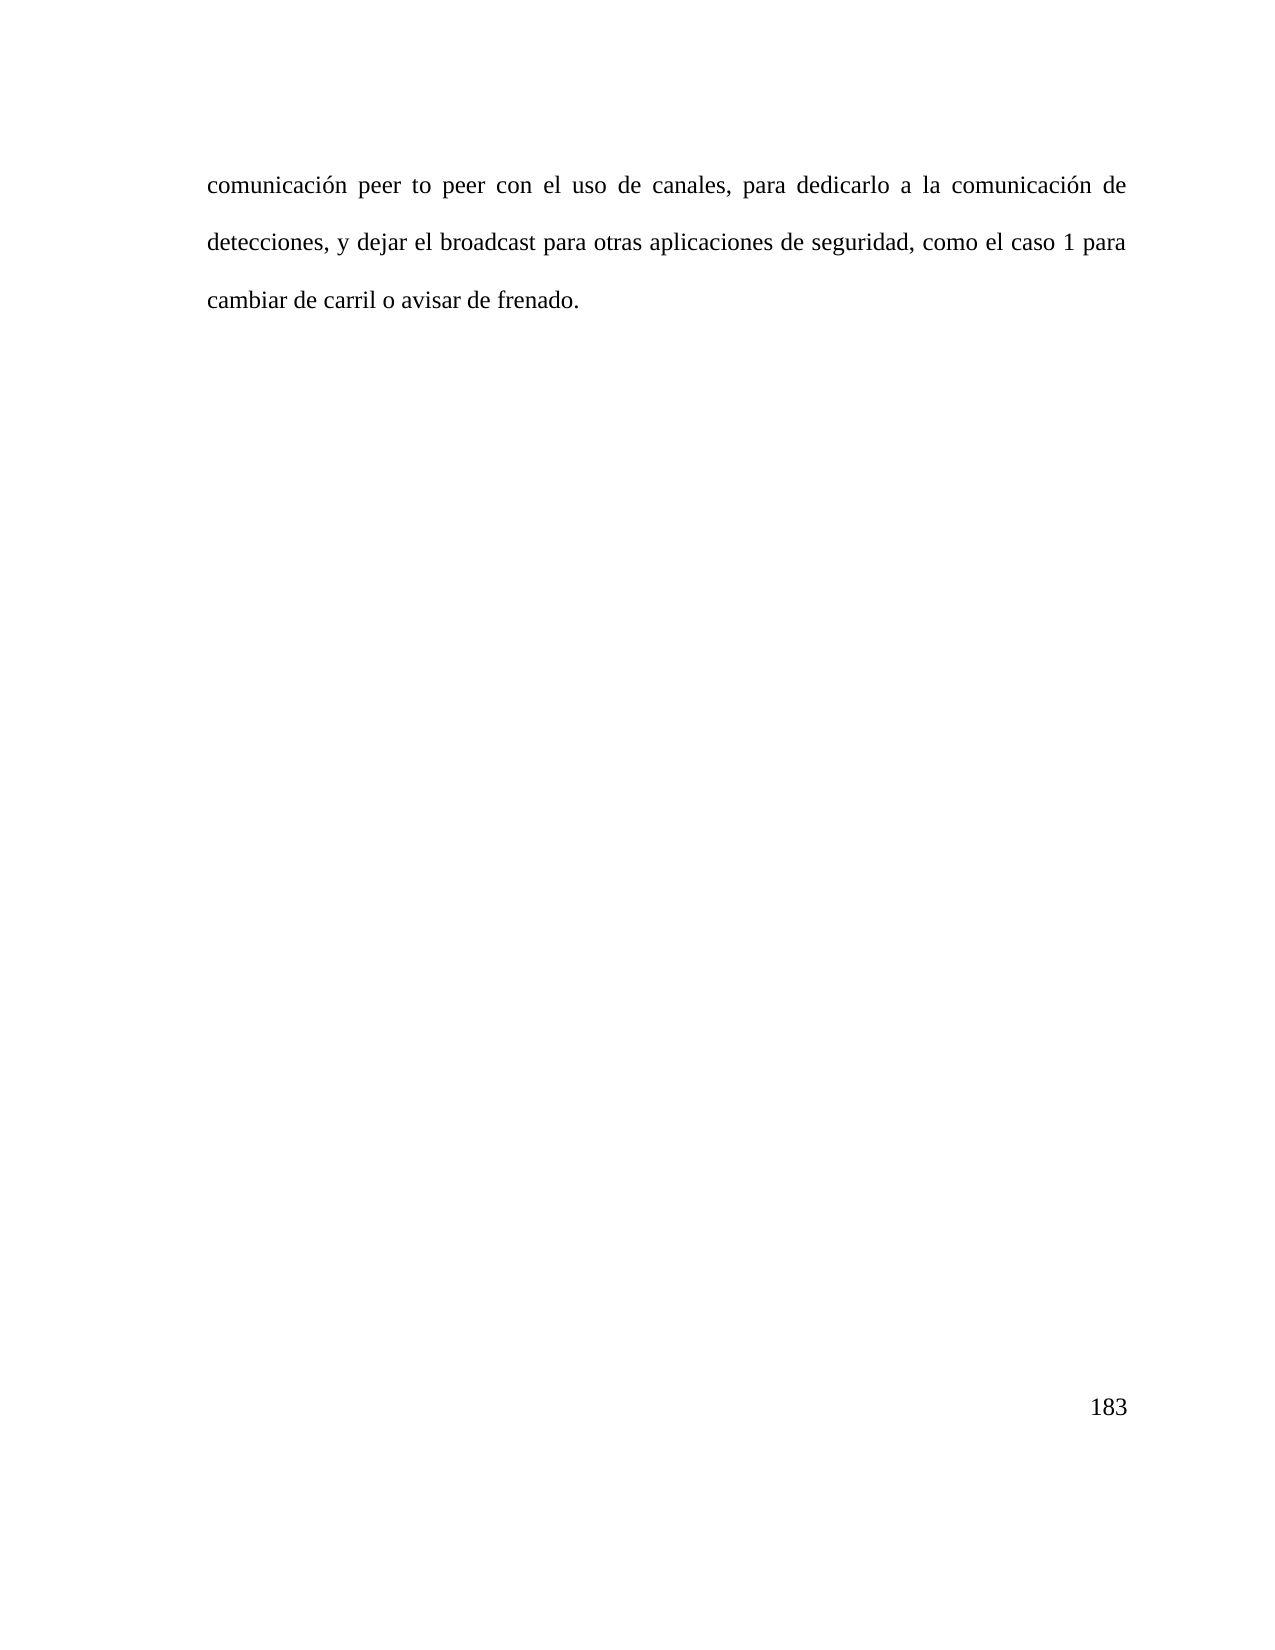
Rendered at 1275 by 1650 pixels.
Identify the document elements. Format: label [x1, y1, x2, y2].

text [207, 170, 1127, 314]
